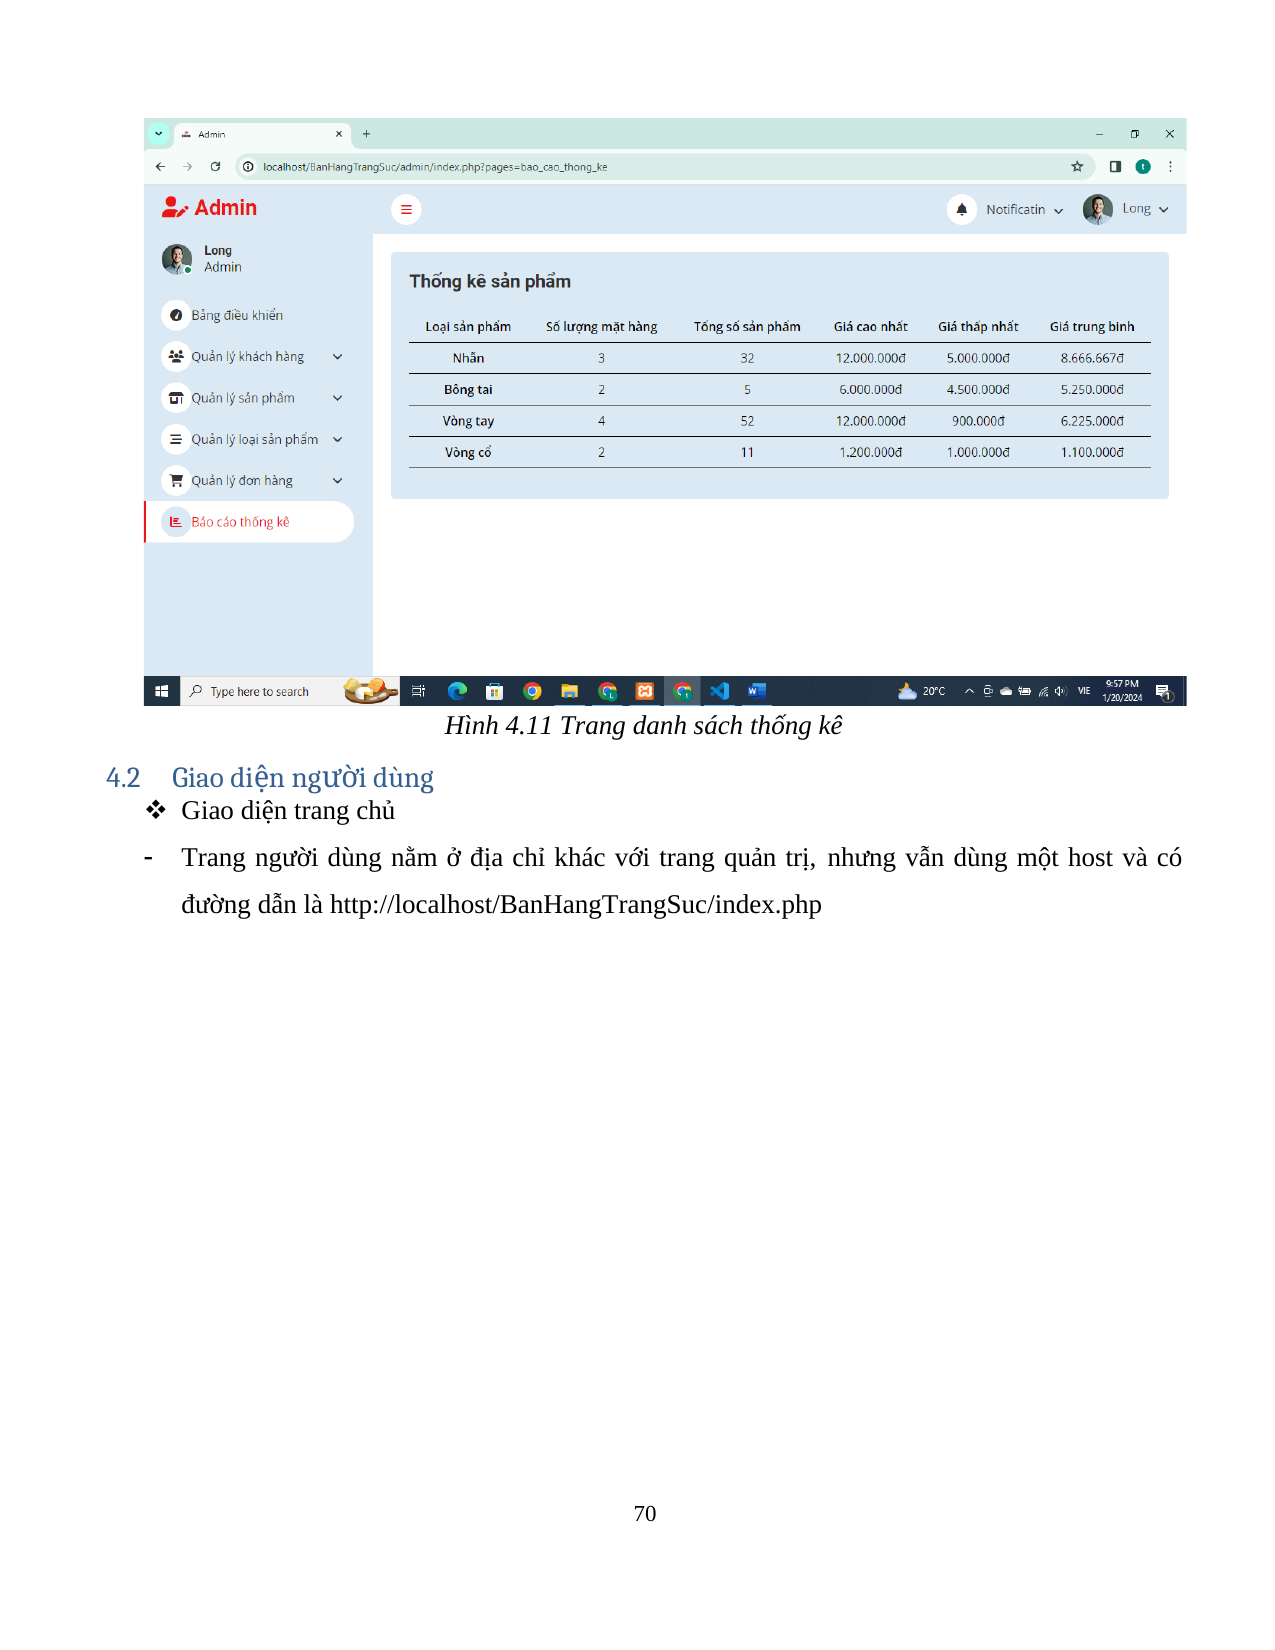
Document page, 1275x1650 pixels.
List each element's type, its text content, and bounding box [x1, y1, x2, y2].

list Trang người dùng nằm ở địa chỉ khác với trang quản trị, nhưng vẫn dùng một host và có đường dẫn là http://localhost/BanHangTrangSuc/index.php [144, 841, 1183, 919]
subtitle 4.2 Giao diện người dùng [106, 761, 1183, 794]
picture [143, 118, 1187, 706]
list Giao diện trang chủ [144, 794, 1183, 826]
